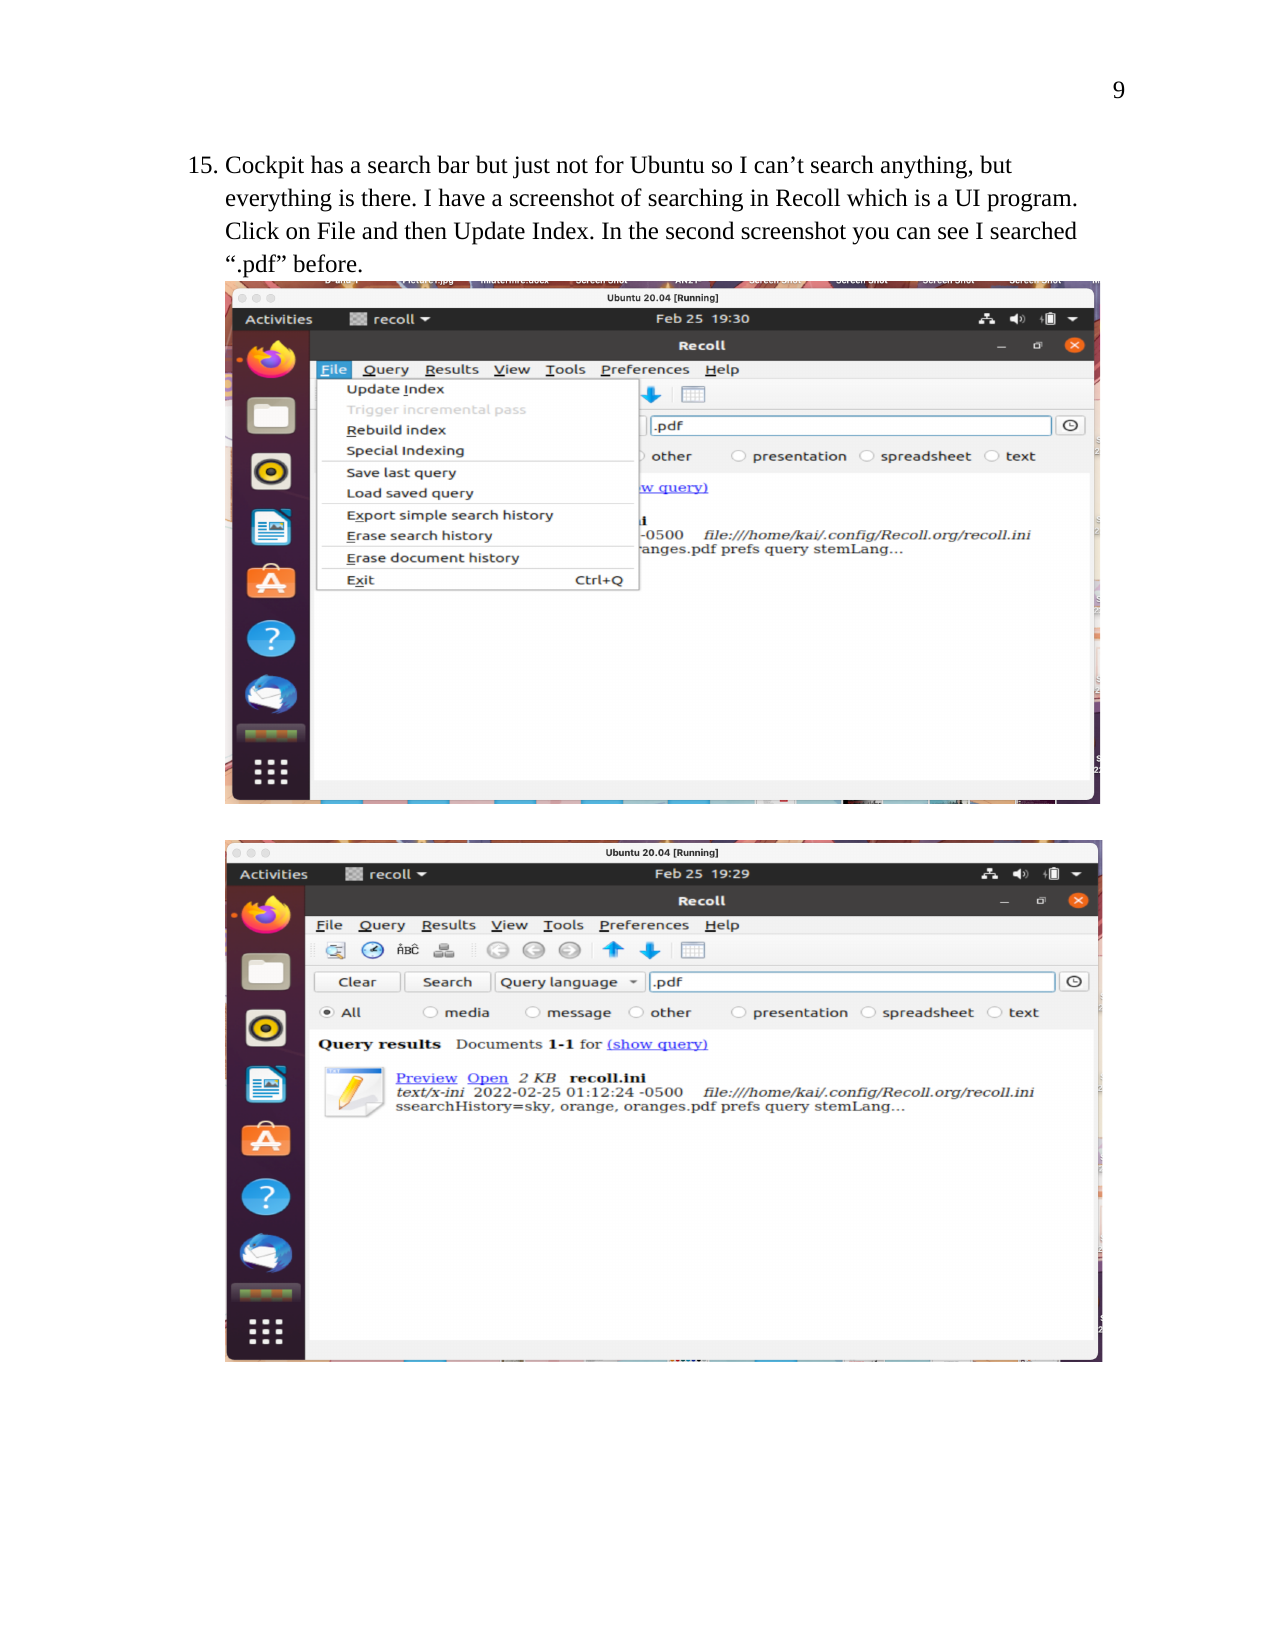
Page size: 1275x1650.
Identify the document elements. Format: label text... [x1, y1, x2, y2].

picture [225, 840, 1103, 1362]
picture [225, 281, 1101, 804]
